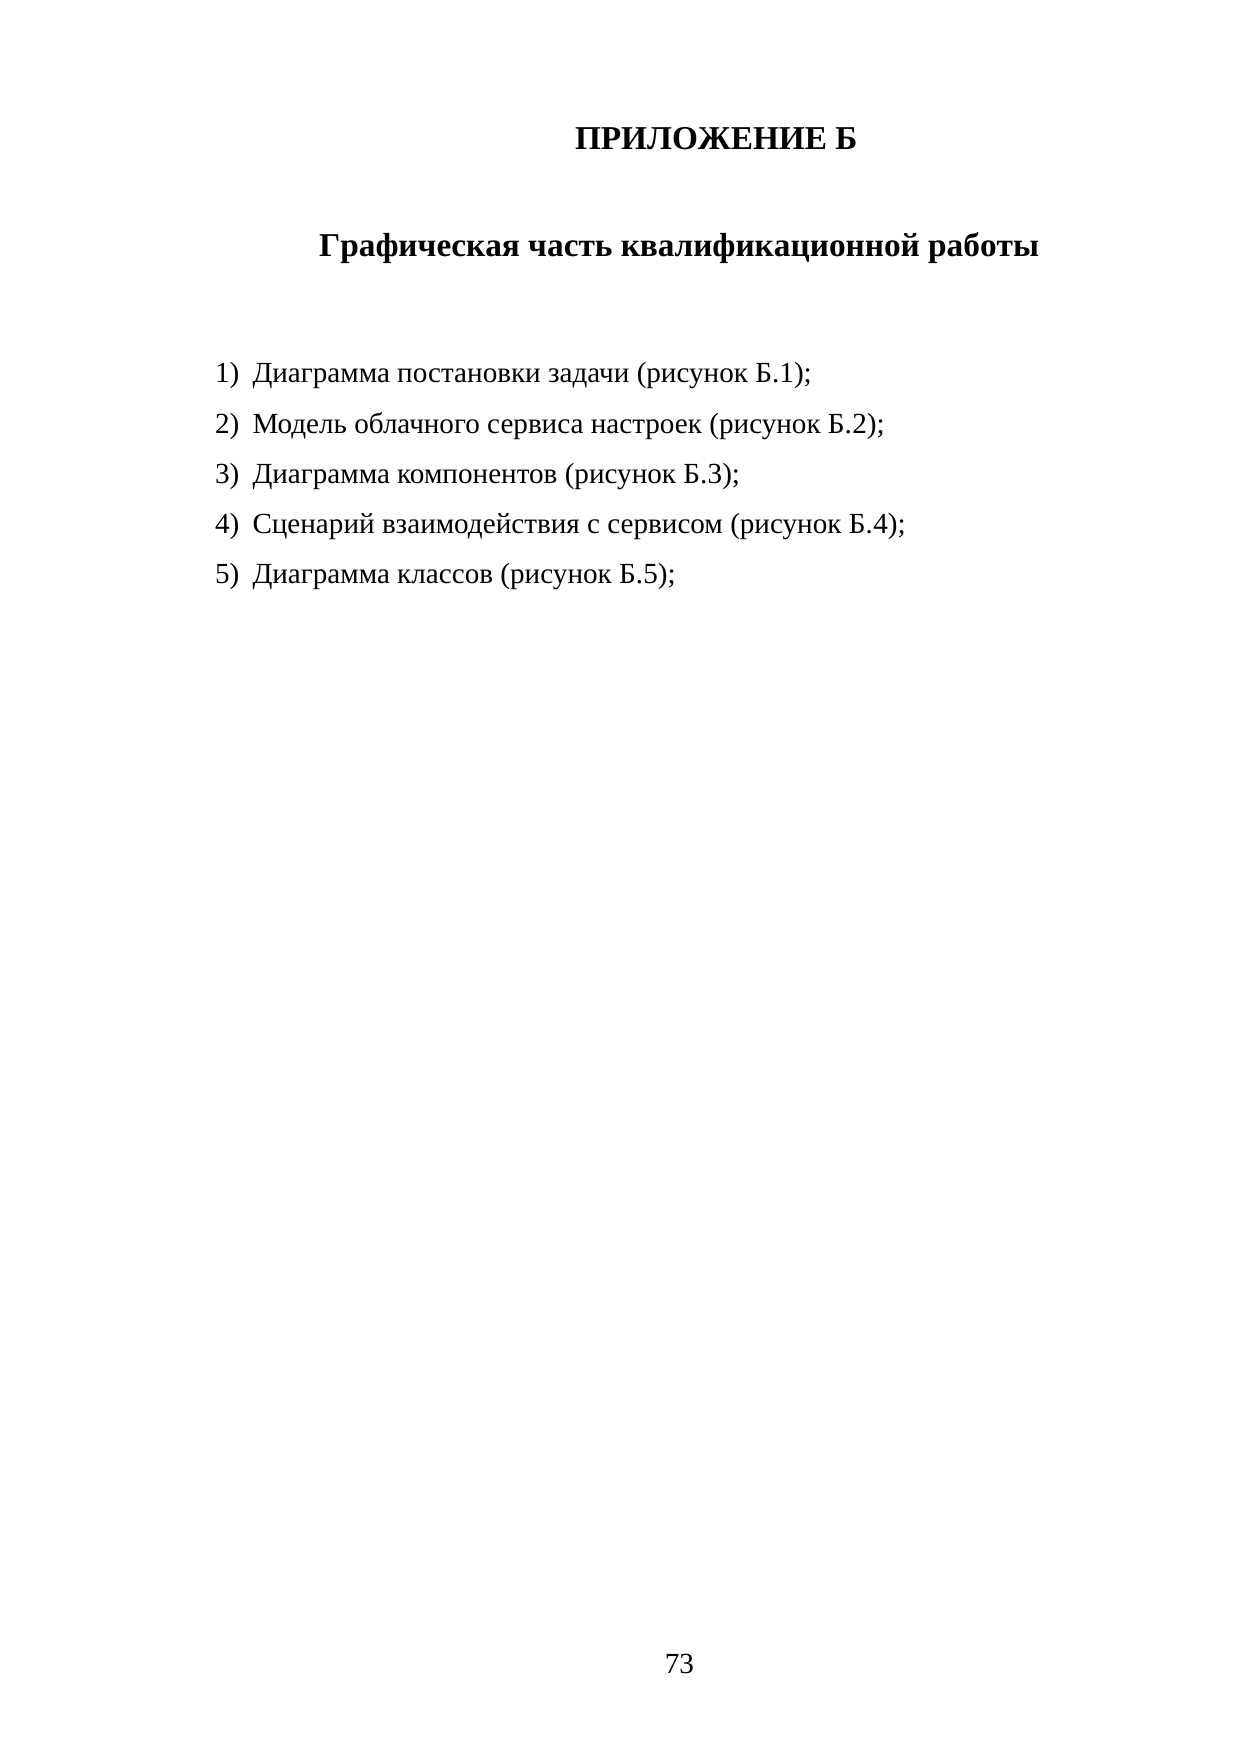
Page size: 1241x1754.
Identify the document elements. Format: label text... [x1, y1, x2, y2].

text Графическая часть квалификационной работы [177, 226, 1181, 264]
subtitle ПРИЛОЖЕНИЕ Б [251, 118, 1181, 156]
list Модель облачного сервиса настроек (рисунок Б.2); [215, 406, 1181, 439]
list Сценарий взаимодействия с сервисом (рисунок Б.4); [215, 506, 1181, 540]
list Диаграмма компонентов (рисунок Б.3); [215, 456, 1181, 489]
list Диаграмма классов (рисунок Б.5); [215, 557, 1181, 590]
list Диаграмма постановки задачи (рисунок Б.1); [215, 355, 1181, 389]
